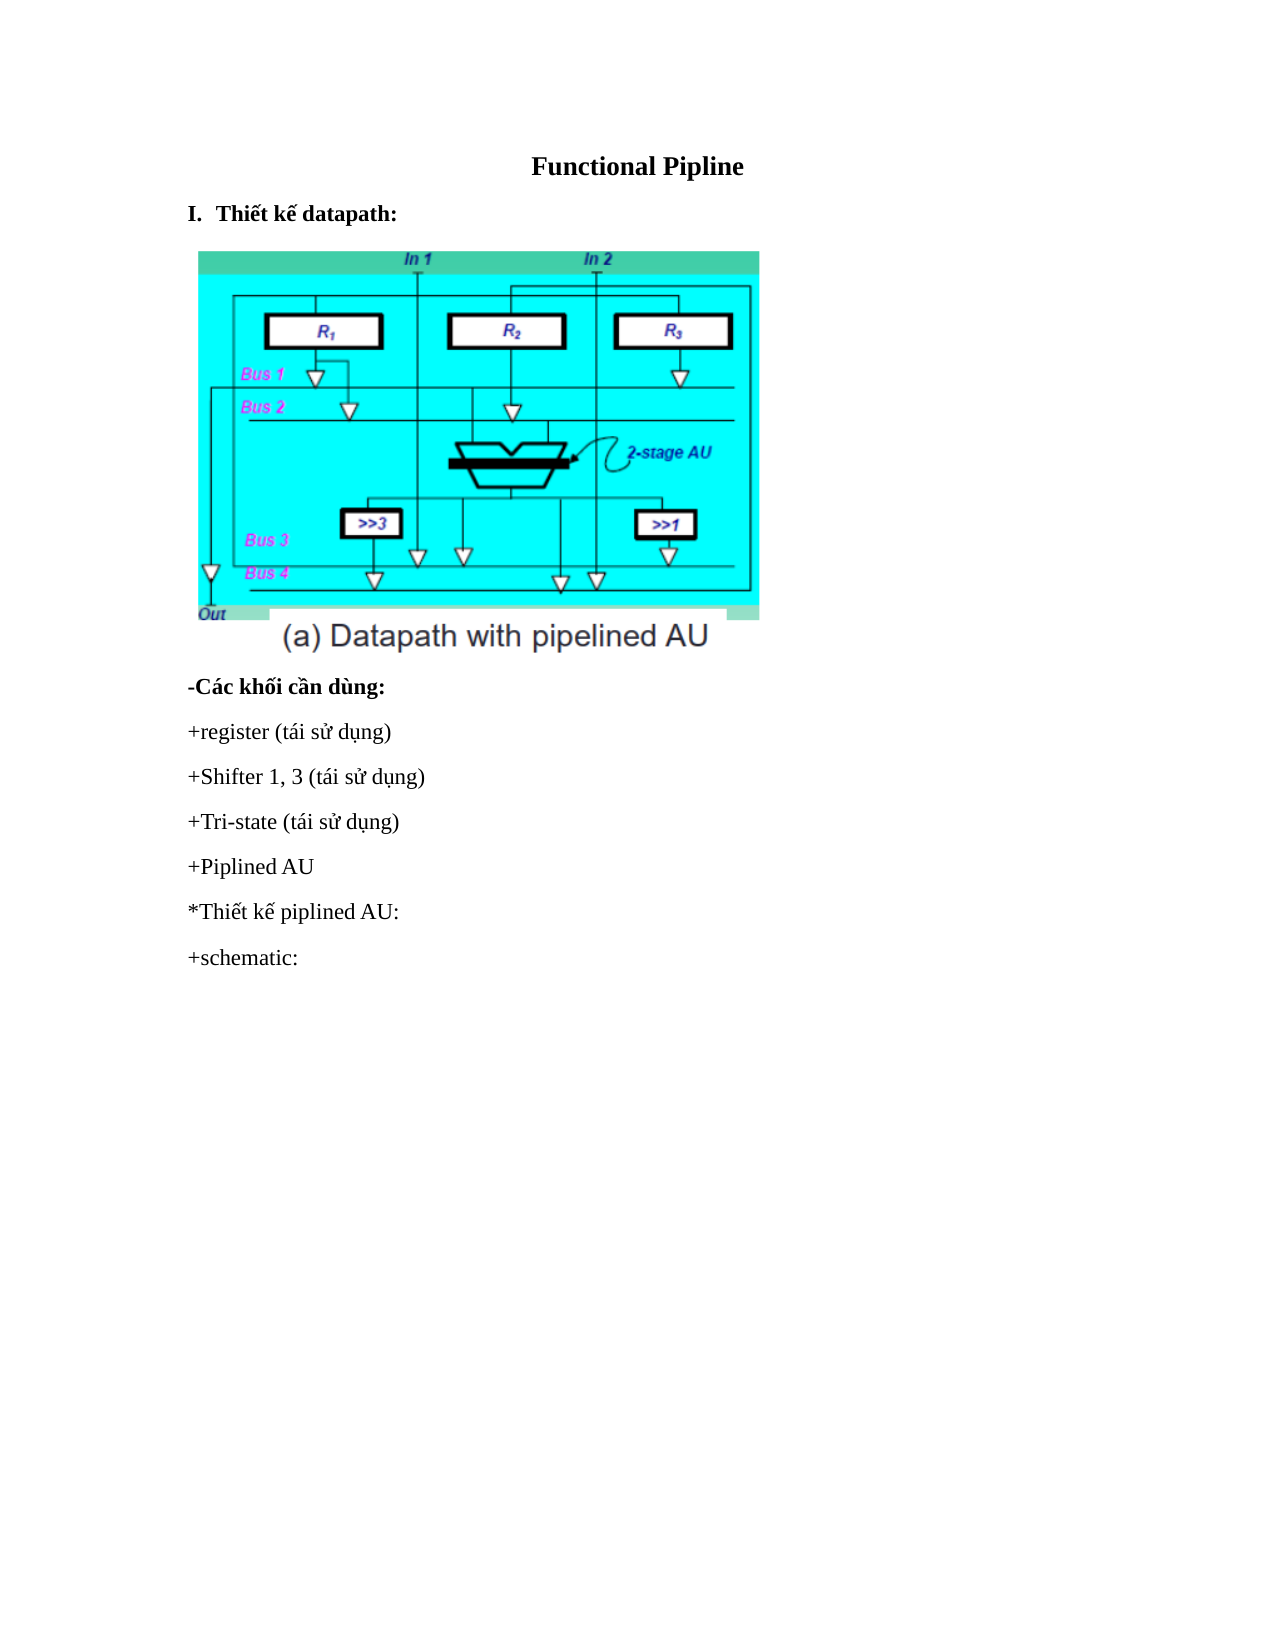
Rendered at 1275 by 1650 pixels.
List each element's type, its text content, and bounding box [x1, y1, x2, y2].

text -Các khối cần dùng: [187, 673, 1125, 699]
text +Shifter 1, 3 (tái sử dụng) [187, 763, 1125, 789]
text Functional Pipline [150, 150, 1125, 181]
text +Tri-state (tái sử dụng) [187, 808, 1125, 834]
text +Piplined AU [187, 853, 1125, 880]
text +schematic: [187, 943, 1125, 970]
picture [187, 245, 782, 654]
list Thiết kế datapath: [187, 200, 1125, 227]
text +register (tái sử dụng) [187, 718, 1125, 744]
text *Thiết kế piplined AU: [187, 898, 1125, 925]
